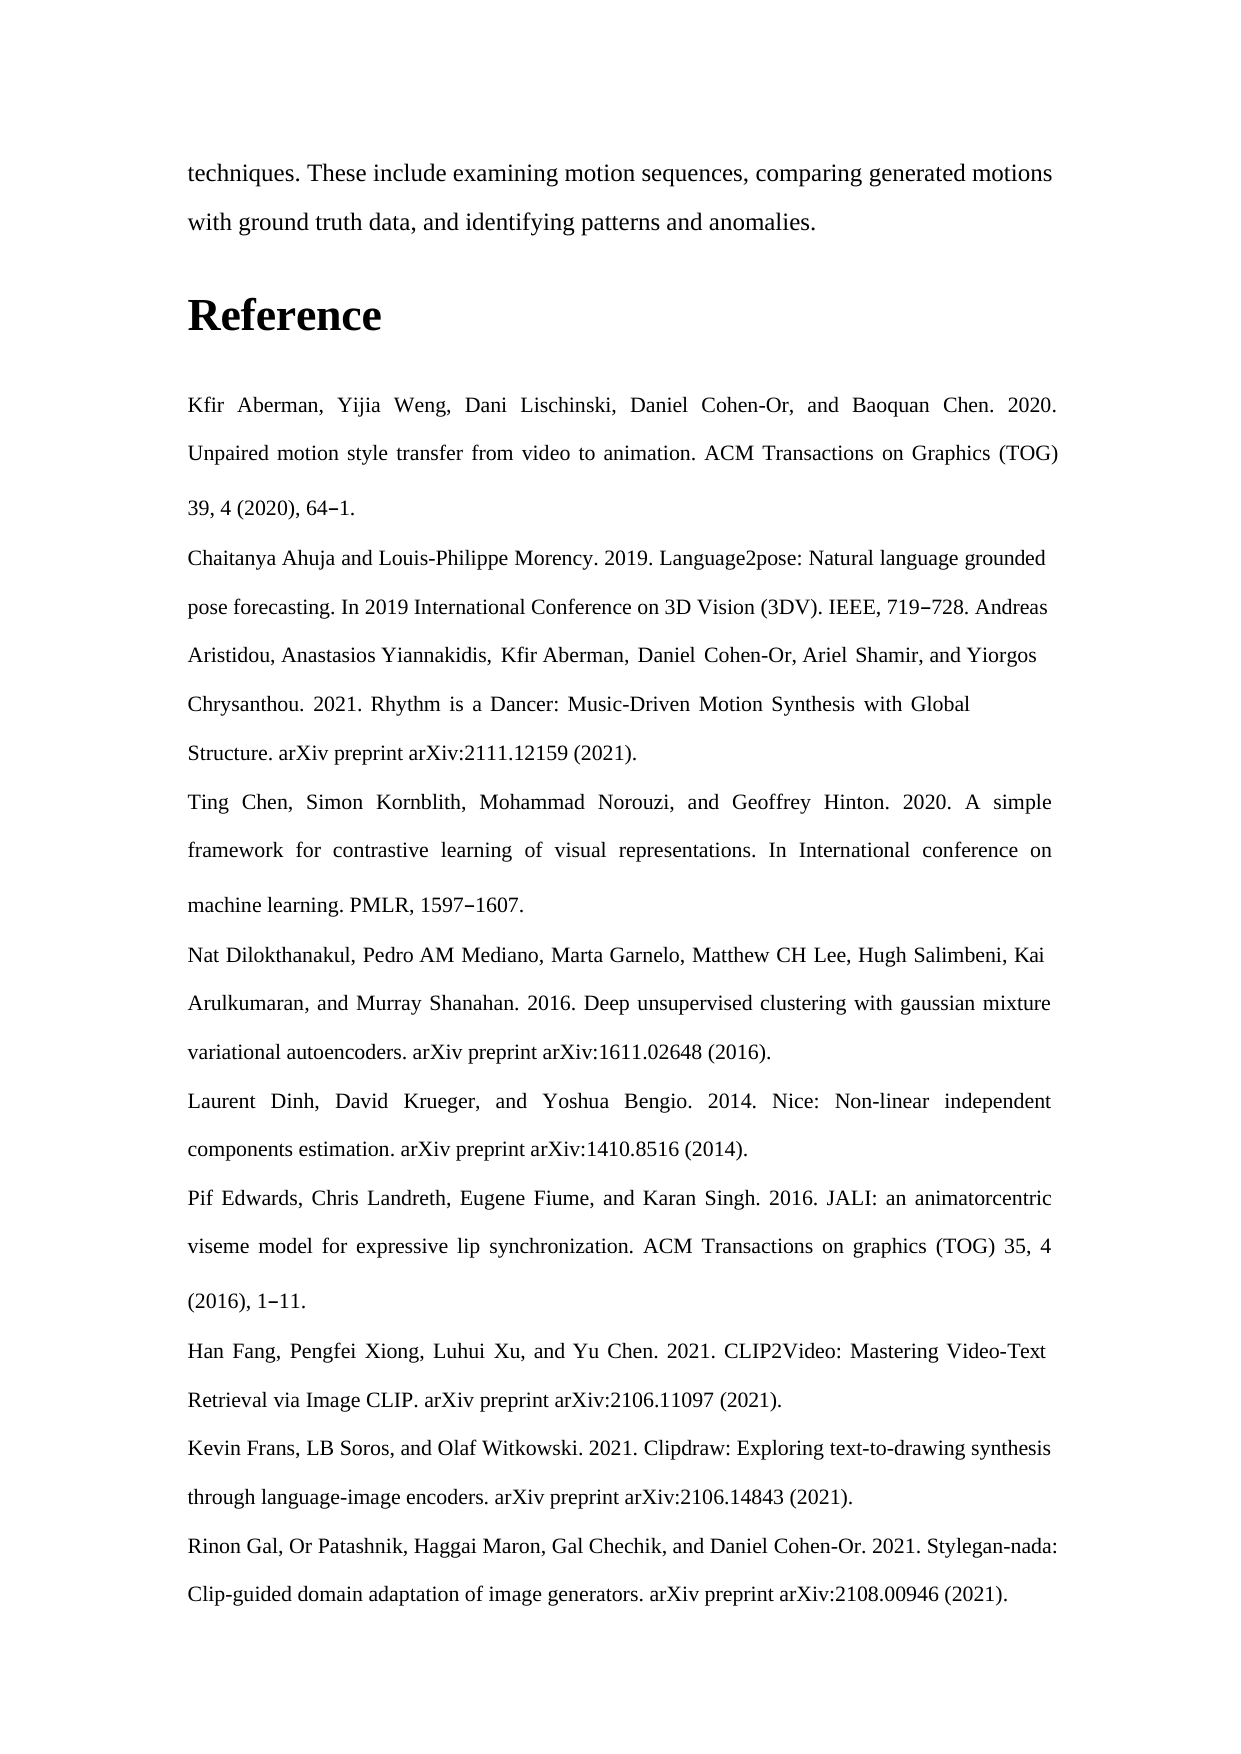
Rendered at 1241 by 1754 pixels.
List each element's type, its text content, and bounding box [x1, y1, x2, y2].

text Retrieval via Image CLIP. arXiv preprint arXiv:2106.11097 (2021). [187, 1387, 1117, 1412]
text Arulkumaran, and Murray Shanahan. 2016. Deep unsupervised clustering with gaussian mixture variational autoencoders. arXiv preprint arXiv:1611.02648 (2016). [187, 990, 1053, 1064]
text Kevin Frans, LB Soros, and Olaf Witkowski. 2021. Clipdraw: Exploring text-to-drawing synthesis through language-image encoders. arXiv preprint arXiv:2106.14843 (2021). [187, 1435, 1052, 1509]
text Nat Dilokthanakul, Pedro AM Mediano, Marta Garnelo, Matthew CH Lee, Hugh Salimbeni, Kai [187, 945, 1117, 967]
text Laurent Dinh, David Krueger, and Yoshua Bengio. 2014. Nice: Non-linear independent components estimation. arXiv preprint arXiv:1410.8516 (2014). [187, 1088, 1053, 1162]
subtitle Reference [187, 287, 1117, 340]
text Pif Edwards, Chris Landreth, Eugene Fiume, and Karan Singh. 2016. JALI: an animatorcentric viseme model for expressive lip synchronization. ACM Transactions on graphics (TOG) 35, 4 (2016), 1–11. [187, 1185, 1053, 1314]
text Chaitanya Ahuja and Louis-Philippe Morency. 2019. Language2pose: Natural language grounded [187, 548, 1117, 570]
text pose forecasting. In 2019 International Conference on 3D Vision (3DV). IEEE, 719–728. Andreas Aristidou, Anastasios Yiannakidis, Kfir Aberman, Daniel Cohen-Or, Ariel Shamir, and Yiorgos Chrysanthou. 2021. Rhythm is a Dancer: Music-Driven Motion Synthesis with Global Structure. arXiv preprint arXiv:2111.12159 (2021). [187, 575, 1052, 770]
text techniques. These include examining motion sequences, comparing generated motions with ground truth data, and identifying patterns and anomalies. [187, 158, 1053, 236]
text Kfir Aberman, Yijia Weng, Dani Lischinski, Daniel Cohen-Or, and Baoquan Chen. 2020. Unpaired motion style transfer from video to animation. ACM Transactions on Graphics (TOG) 39, 4 (2020), 64–1. [187, 392, 1058, 522]
text Ting Chen, Simon Kornblith, Mohammad Norouzi, and Geoffrey Hinton. 2020. A simple framework for contrastive learning of visual representations. In International conference on machine learning. PMLR, 1597–1607. [187, 789, 1053, 918]
text Han Fang, Pengfei Xiong, Luhui Xu, and Yu Chen. 2021. CLIP2Video: Mastering Video-Text [187, 1341, 1117, 1363]
text Rinon Gal, Or Patashnik, Haggai Maron, Gal Chechik, and Daniel Cohen-Or. 2021. Stylegan-nada: Clip-guided domain adaptation of image generators. arXiv preprint arXiv:2108.00946 (2021). [187, 1533, 1059, 1606]
